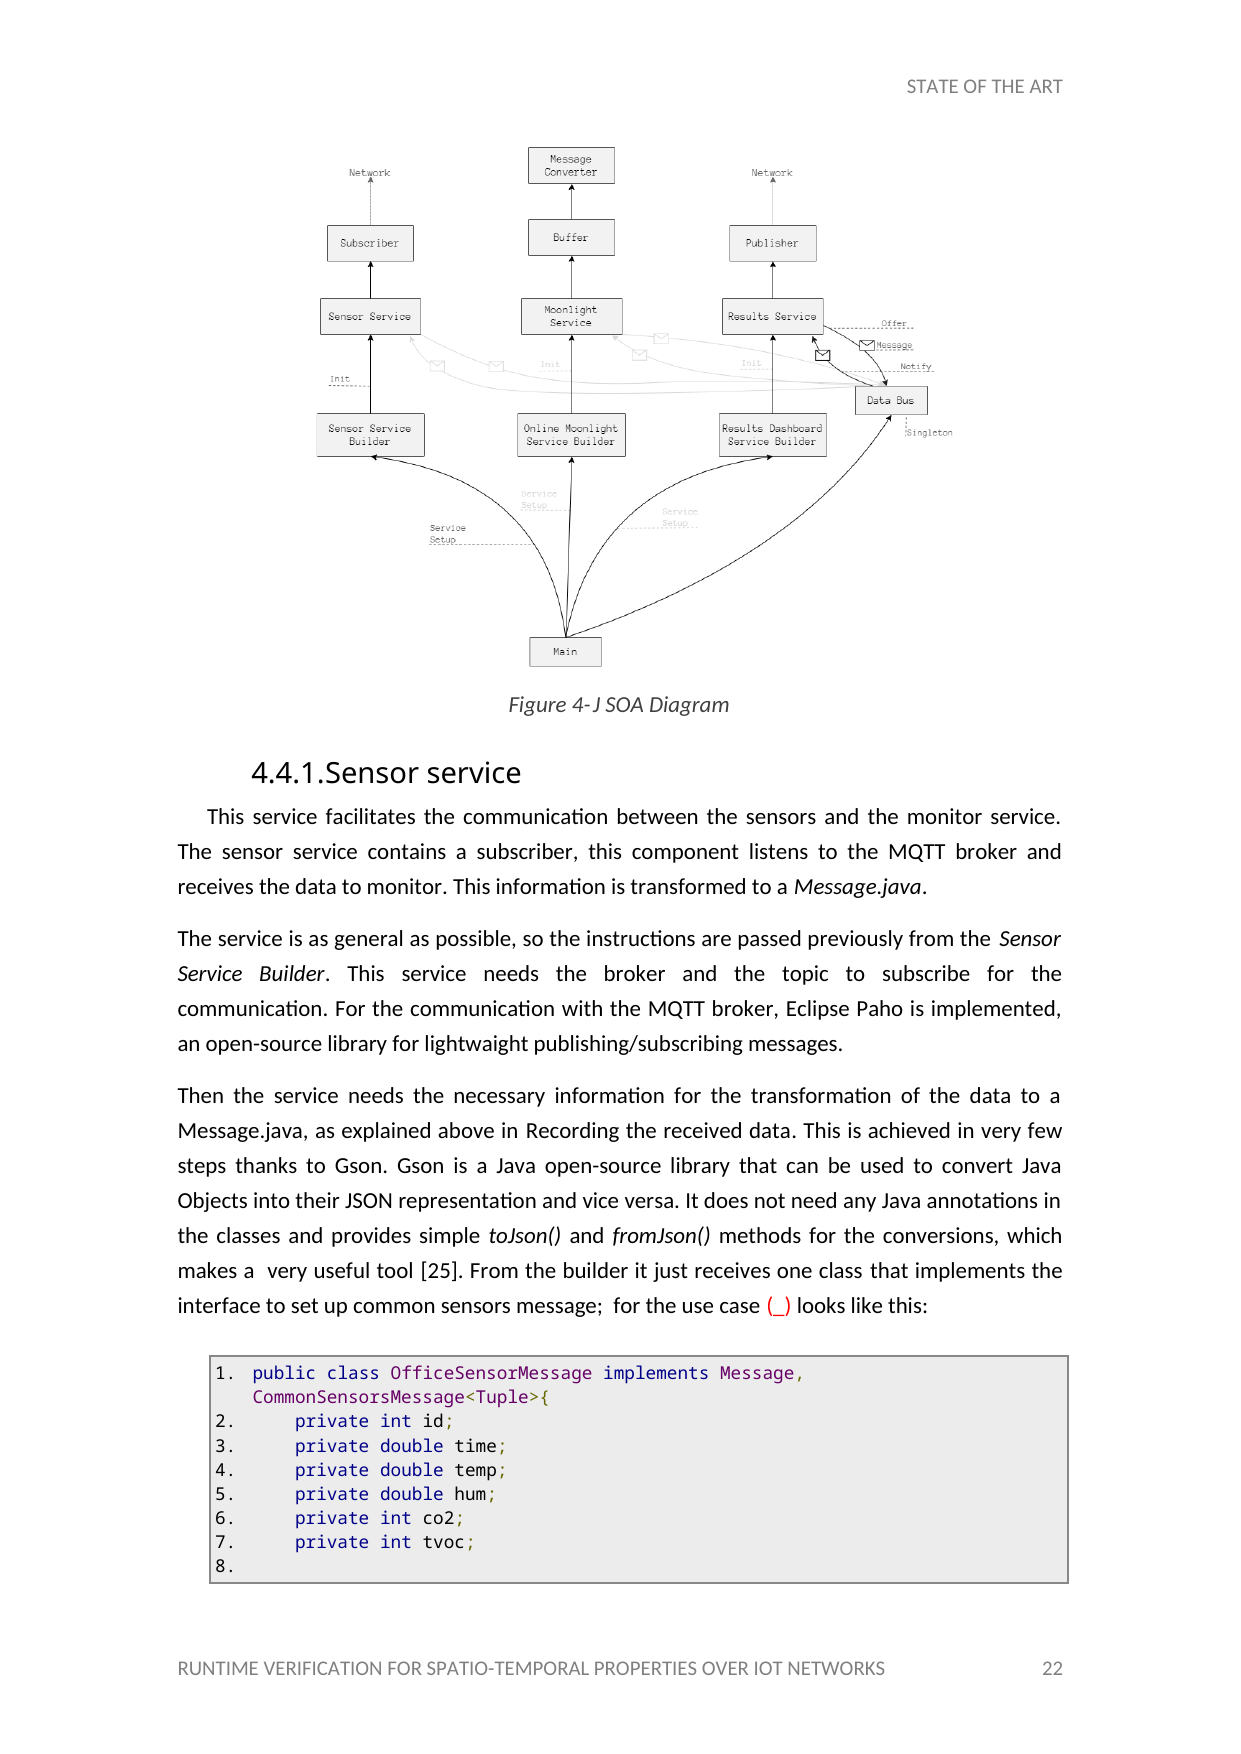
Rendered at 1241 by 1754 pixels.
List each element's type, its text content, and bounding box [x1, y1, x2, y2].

list private int tvoc; [211, 1524, 1067, 1548]
list private double hum; [211, 1476, 1067, 1500]
picture [316, 147, 954, 667]
list private double time; [211, 1427, 1067, 1452]
text This service facilitates the communication between the sensors and the monitor service. The sensor service contains a subscriber, this component listens to the MQTT broker and receives the data to monitor. This information is transformed to a Message.java. [177, 802, 1063, 900]
text Then the service needs the necessary information for the transformation of the data to a Message.java, as explained above in Recording the received data. This is achieved in very few steps thanks to Gson. Gson is a Java open-source library that can be used to convert Java Objects into their JSON representation and vice versa. It does not need any Java annotations in the classes and provides simple toJson() and fromJson() methods for the conversions, which makes a very useful tool. From the builder it just receives one class that implements the interface to set up common sensors message; for the use case (_) looks like this: [177, 1081, 1063, 1319]
text Figure 4-E SOA Diagram [177, 690, 1063, 718]
text The service is as general as possible, so the instructions are passed previously from the Sensor Service Builder. This service needs the broker and the topic to subscribe for the communication. For the communication with the MQTT broker, Eclipse Paho is implemented, an open-source library for lightwaight publishing/subscribing messages. [177, 924, 1063, 1057]
list private double temp; [211, 1452, 1067, 1476]
subtitle Sensor service [251, 753, 1063, 792]
list private int co2; [211, 1500, 1067, 1524]
list public class OfficeSensorMessage implements Message, CommonSensorsMessage<Tuple>{ [211, 1357, 1067, 1403]
list private int id; [211, 1403, 1067, 1427]
